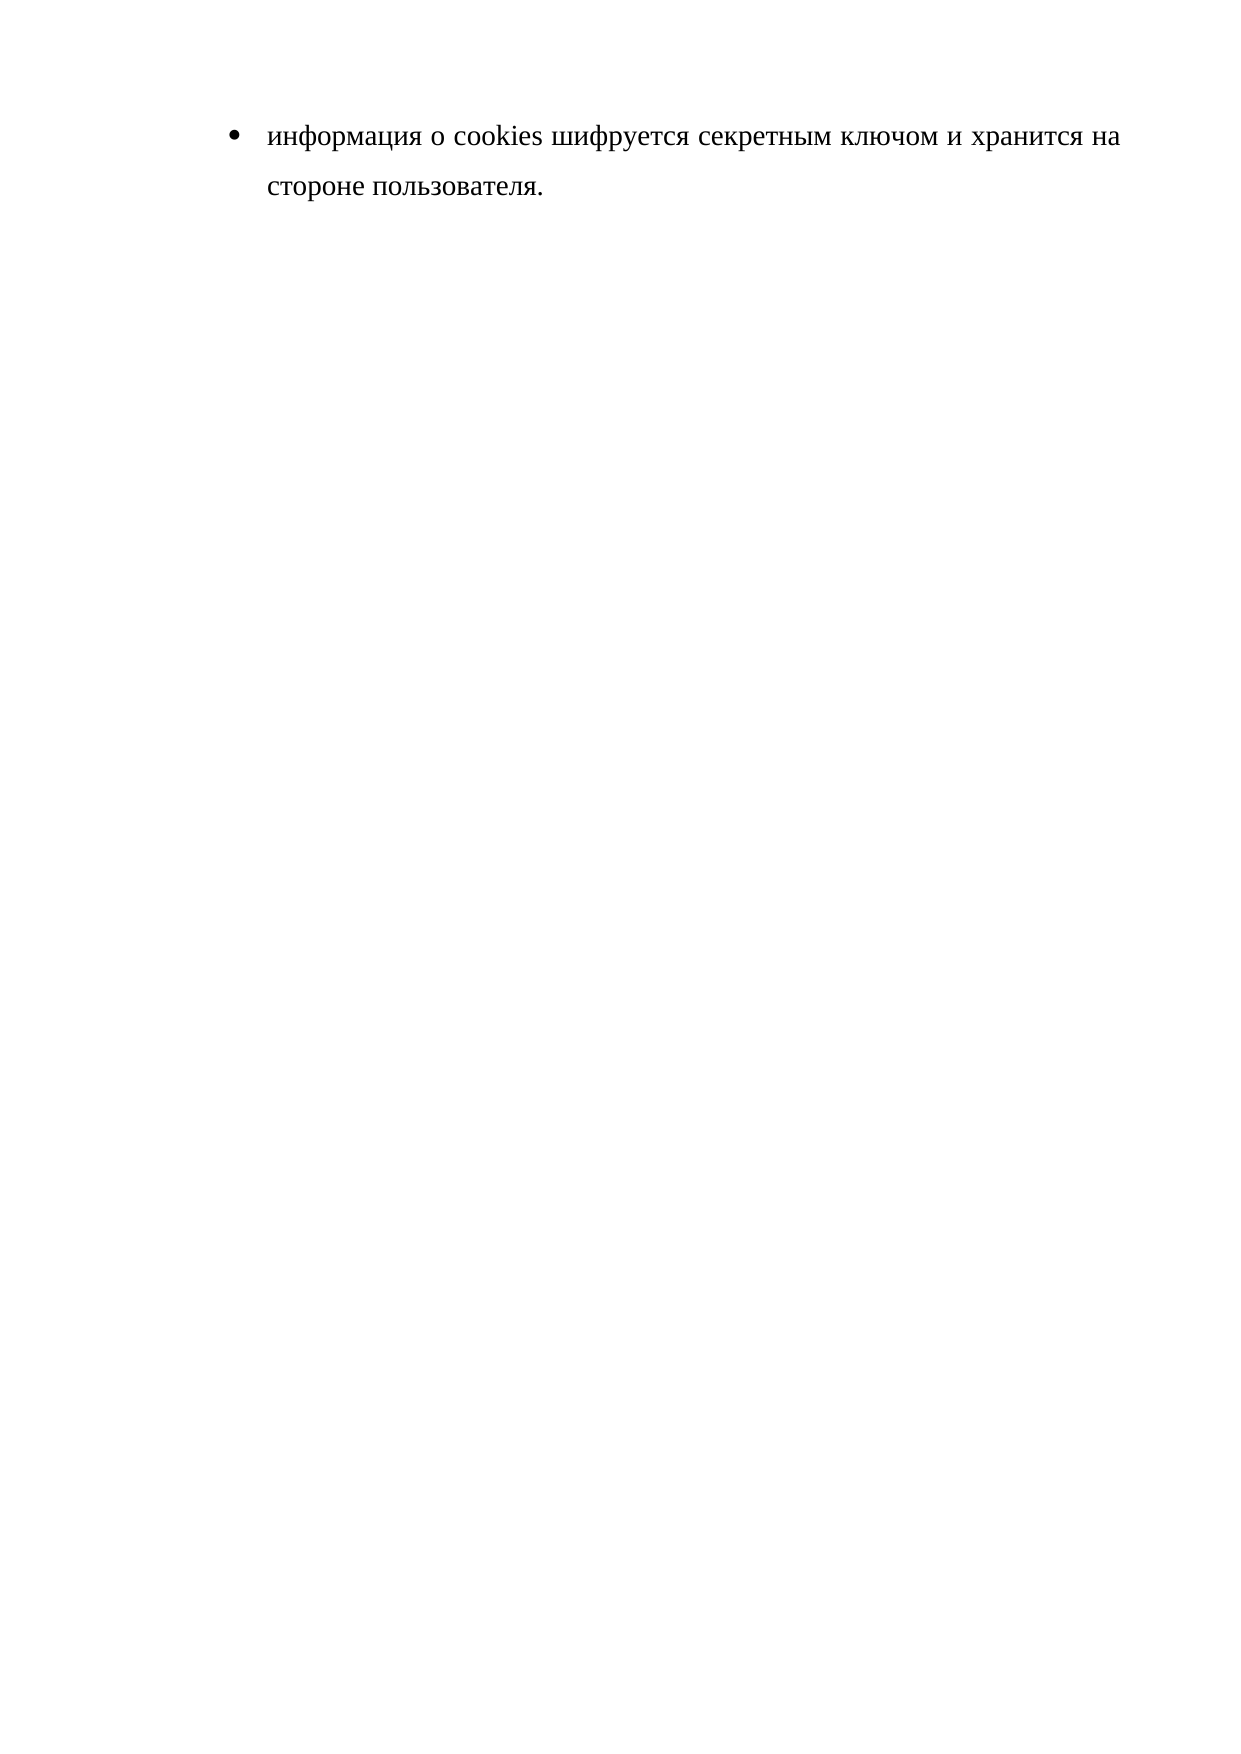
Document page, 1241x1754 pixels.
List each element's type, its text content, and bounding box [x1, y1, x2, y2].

list информация о cookies шифруется секретным ключом и хранится на стороне пользователя. [229, 118, 1122, 202]
